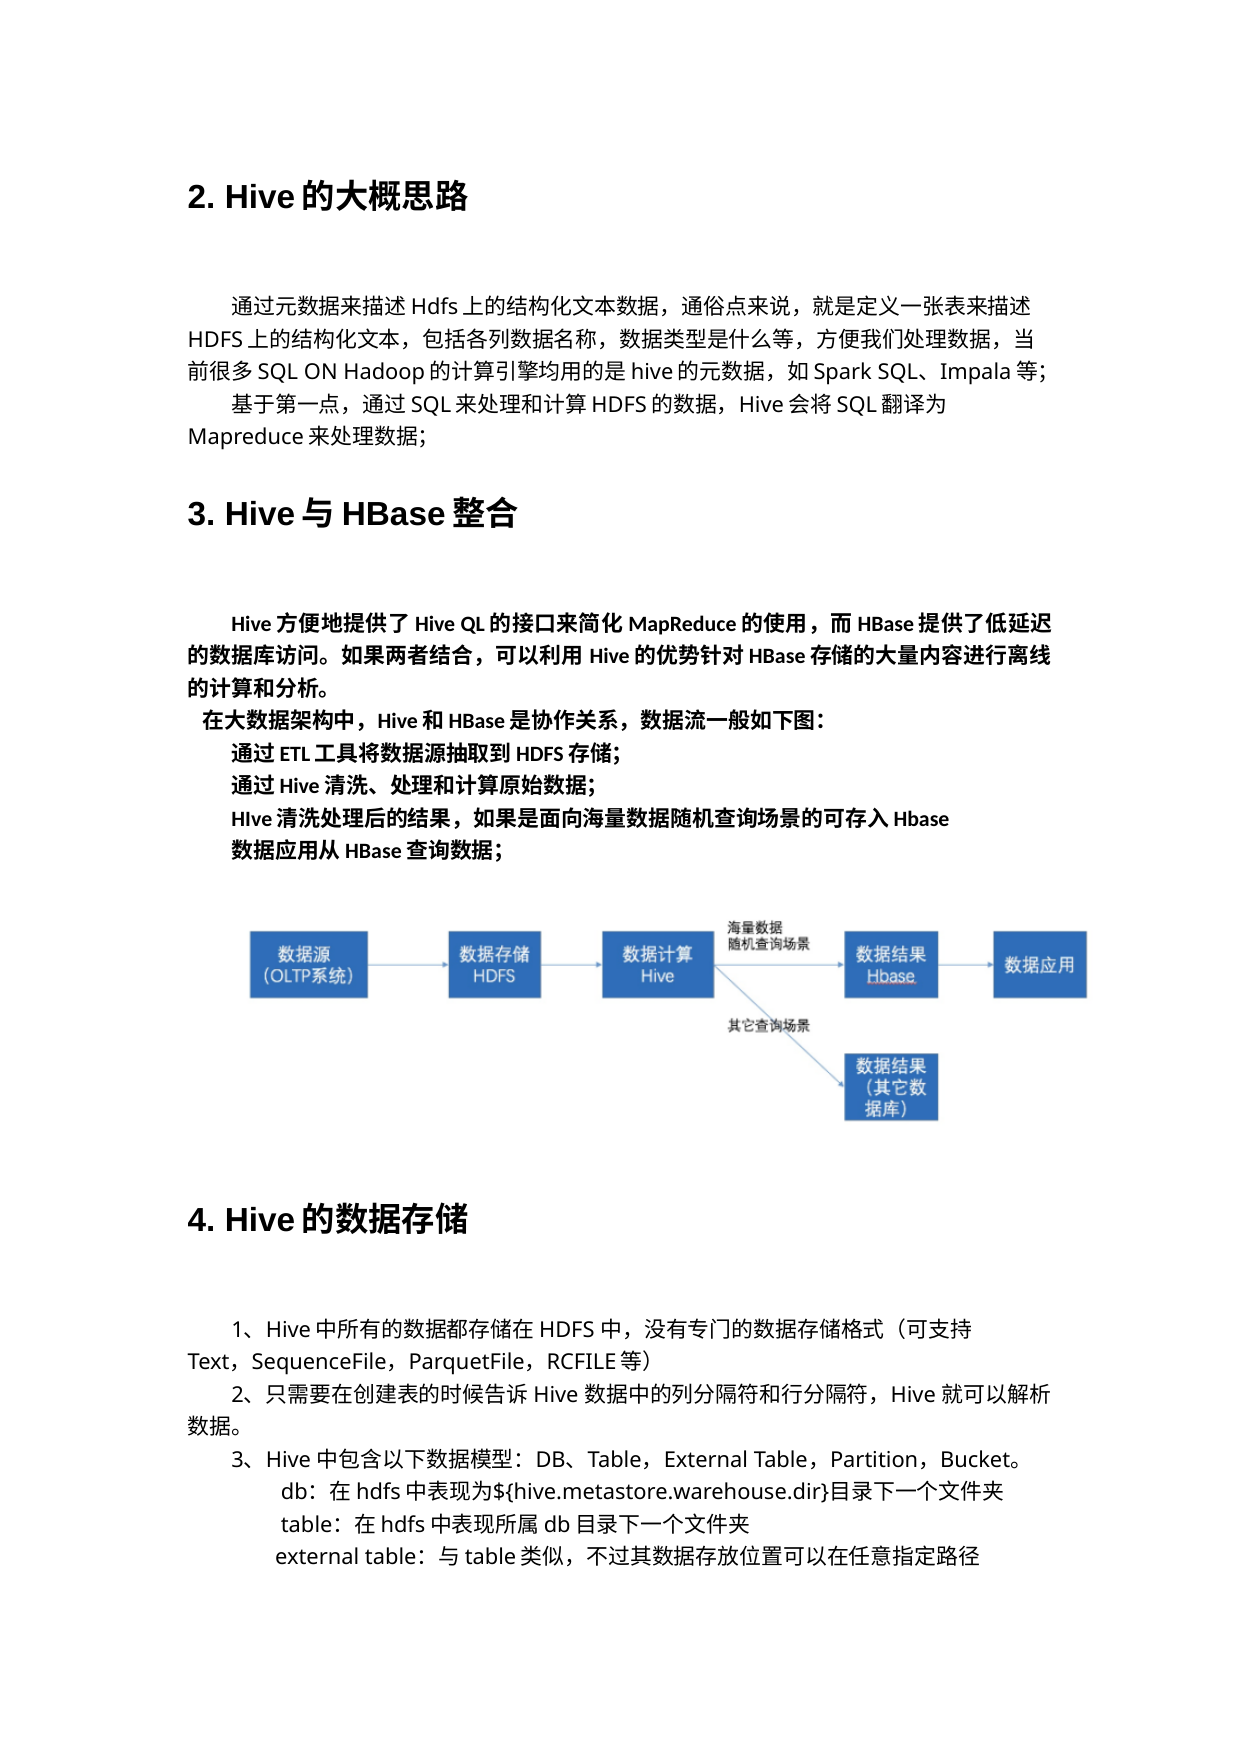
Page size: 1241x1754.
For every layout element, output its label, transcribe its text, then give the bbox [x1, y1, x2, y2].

text 1、Hive中所有的数据都存储在 HDFS 中，没有专门的数据存储格式（可支持Text，SequenceFile，ParquetFile，RCFILE等） [187, 1311, 1053, 1376]
list HIve清洗处理后的结果，如果是面向海量数据随机查询场景的可存入Hbase [187, 800, 1053, 833]
text 基于第一点，通过SQL来处理和计算HDFS的数据，Hive会将SQL翻译为Mapreduce来处理数据； [187, 386, 1053, 451]
text 通过元数据来描述Hdfs上的结构化文本数据，通俗点来说，就是定义一张表来描述HDFS上的结构化文本，包括各列数据名称，数据类型是什么等，方便我们处理数据，当前很多SQL ON Hadoop的计算引擎均用的是hive的元数据，如Spark SQL、Impala等； [187, 289, 1053, 386]
subtitle Hive的数据存储 [187, 1185, 1053, 1250]
list 通过ETL工具将数据源抽取到HDFS存储； [187, 735, 1053, 768]
text table：在hdfs中表现所属db目录下一个文件夹 [231, 1506, 1053, 1539]
picture [231, 897, 1096, 1129]
text 2、只需要在创建表的时候告诉 Hive 数据中的列分隔符和行分隔符，Hive 就可以解析数据。 [187, 1376, 1053, 1441]
subtitle Hive的大概思路 [187, 162, 1053, 227]
text db：在hdfs中表现为${hive.metastore.warehouse.dir}目录下一个文件夹 [231, 1474, 1053, 1506]
list 数据应用从HBase查询数据； [187, 833, 1053, 865]
text 3、Hive 中包含以下数据模型：DB、Table，External Table，Partition，Bucket。 [187, 1441, 1053, 1474]
list 在大数据架构中，Hive和HBase是协作关系，数据流一般如下图： [187, 703, 1053, 735]
subtitle Hive与HBase整合 [187, 478, 1053, 543]
text external table：与table类似，不过其数据存放位置可以在任意指定路径 [231, 1539, 1053, 1571]
list 通过Hive清洗、处理和计算原始数据； [187, 768, 1053, 800]
list Hive方便地提供了Hive QL的接口来简化MapReduce的使用，而HBase提供了低延迟的数据库访问。如果两者结合，可以利用Hive的优势针对HBase存储的大量内容进行离线的计算和分析。 [187, 605, 1053, 703]
